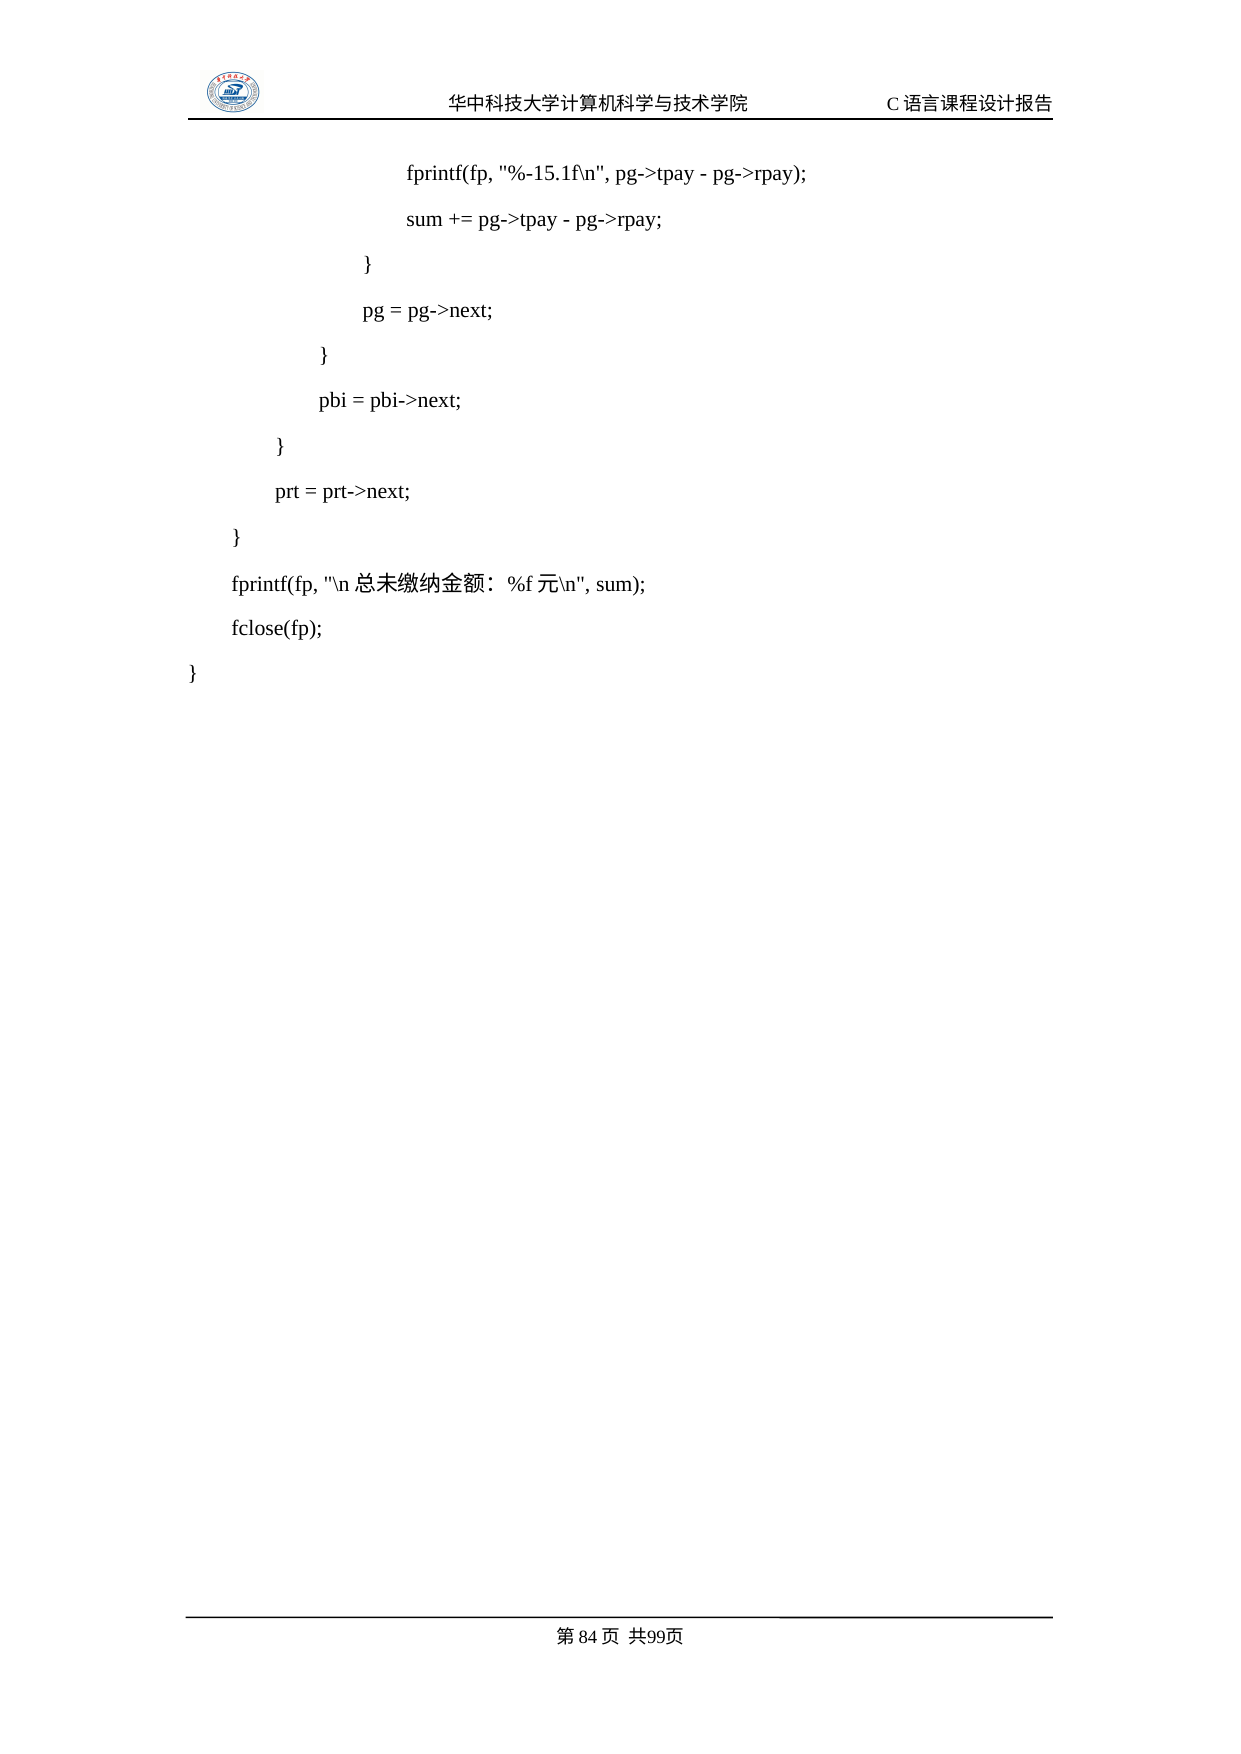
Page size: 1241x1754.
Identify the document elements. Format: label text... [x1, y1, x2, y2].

text } [187, 332, 1053, 377]
text fprintf(fp, "%-15.1f\n", pg->tpay - pg->rpay); [187, 150, 1053, 196]
text } [187, 423, 1053, 468]
text fclose(fp); [187, 604, 1053, 650]
text } [187, 514, 1053, 559]
text pg = pg->next; [187, 287, 1053, 332]
text pbi = pbi->next; [187, 377, 1053, 423]
text } [187, 650, 1053, 695]
text prt = prt->next; [187, 468, 1053, 514]
text sum += pg->tpay - pg->rpay; [187, 196, 1053, 241]
picture [200, 70, 264, 113]
text fprintf(fp, "\n总未缴纳金额：%f元\n", sum); [187, 559, 1053, 604]
text } [187, 241, 1053, 287]
